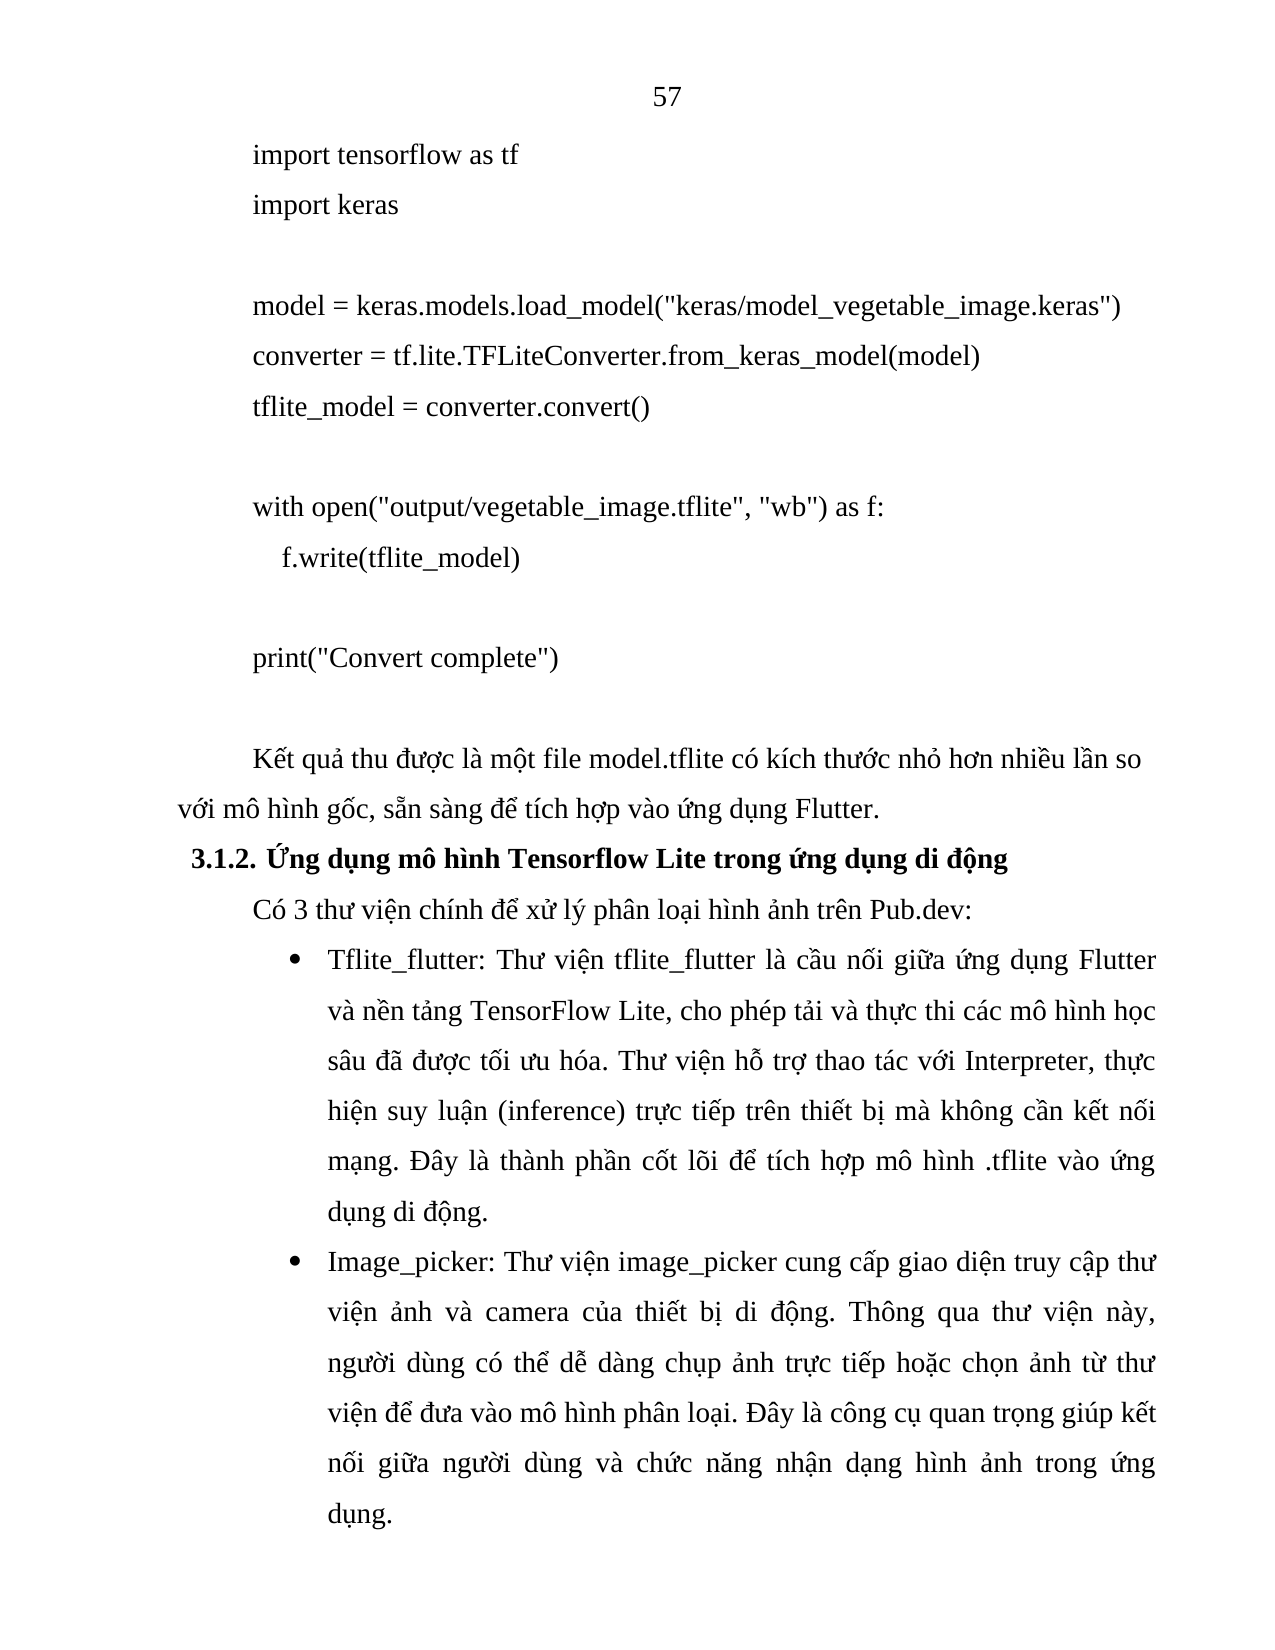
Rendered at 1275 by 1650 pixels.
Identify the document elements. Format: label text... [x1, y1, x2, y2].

text model = keras.models.load_model("keras/model_vegetable_image.keras") [252, 288, 1157, 322]
list Image_picker: Thư viện image_picker cung cấp giao diện truy cập thư viện ảnh và camera của thiết bị di động. Thông qua thư viện này, người dùng có thể dễ dàng chụp ảnh trực tiếp hoặc chọn ảnh từ thư viện để đưa vào mô hình phân loại. Đây là công cụ quan trọng giúp kết nối giữa người dùng và chức năng nhận dạng hình ảnh trong ứng dụng. [290, 1244, 1157, 1529]
list Tflite_flutter: Thư viện tflite_flutter là cầu nối giữa ứng dụng Flutter và nền tảng TensorFlow Lite, cho phép tải và thực thi các mô hình học sâu đã được tối ưu hóa. Thư viện hỗ trợ thao tác với Interpreter, thực hiện suy luận (inference) trực tiếp trên thiết bị mà không cần kết nối mạng. Đây là thành phần cốt lõi để tích hợp mô hình .tflite vào ứng dụng di động. [290, 942, 1157, 1227]
text print("Convert complete") [252, 640, 1157, 674]
text import keras [252, 187, 1157, 221]
text converter = tf.lite.TFLiteConverter.from_keras_model(model) [252, 338, 1157, 372]
text Có 3 thư viện chính để xử lý phân loại hình ảnh trên Pub.dev: [177, 892, 1157, 925]
text Kết quả thu được là một file model.tflite có kích thước nhỏ hơn nhiều lần so với mô hình gốc, sẵn sàng để tích hợp vào ứng dụng Flutter. [177, 741, 1157, 825]
text with open("output/vegetable_image.tflite", "wb") as f: [252, 489, 1157, 523]
text import tensorflow as tf [252, 137, 1157, 171]
subtitle Ứng dụng mô hình Tensorflow Lite trong ứng dụng di động [191, 842, 1157, 875]
text tflite_model = converter.convert() [252, 389, 1157, 422]
text f.write(tflite_model) [252, 540, 1157, 573]
